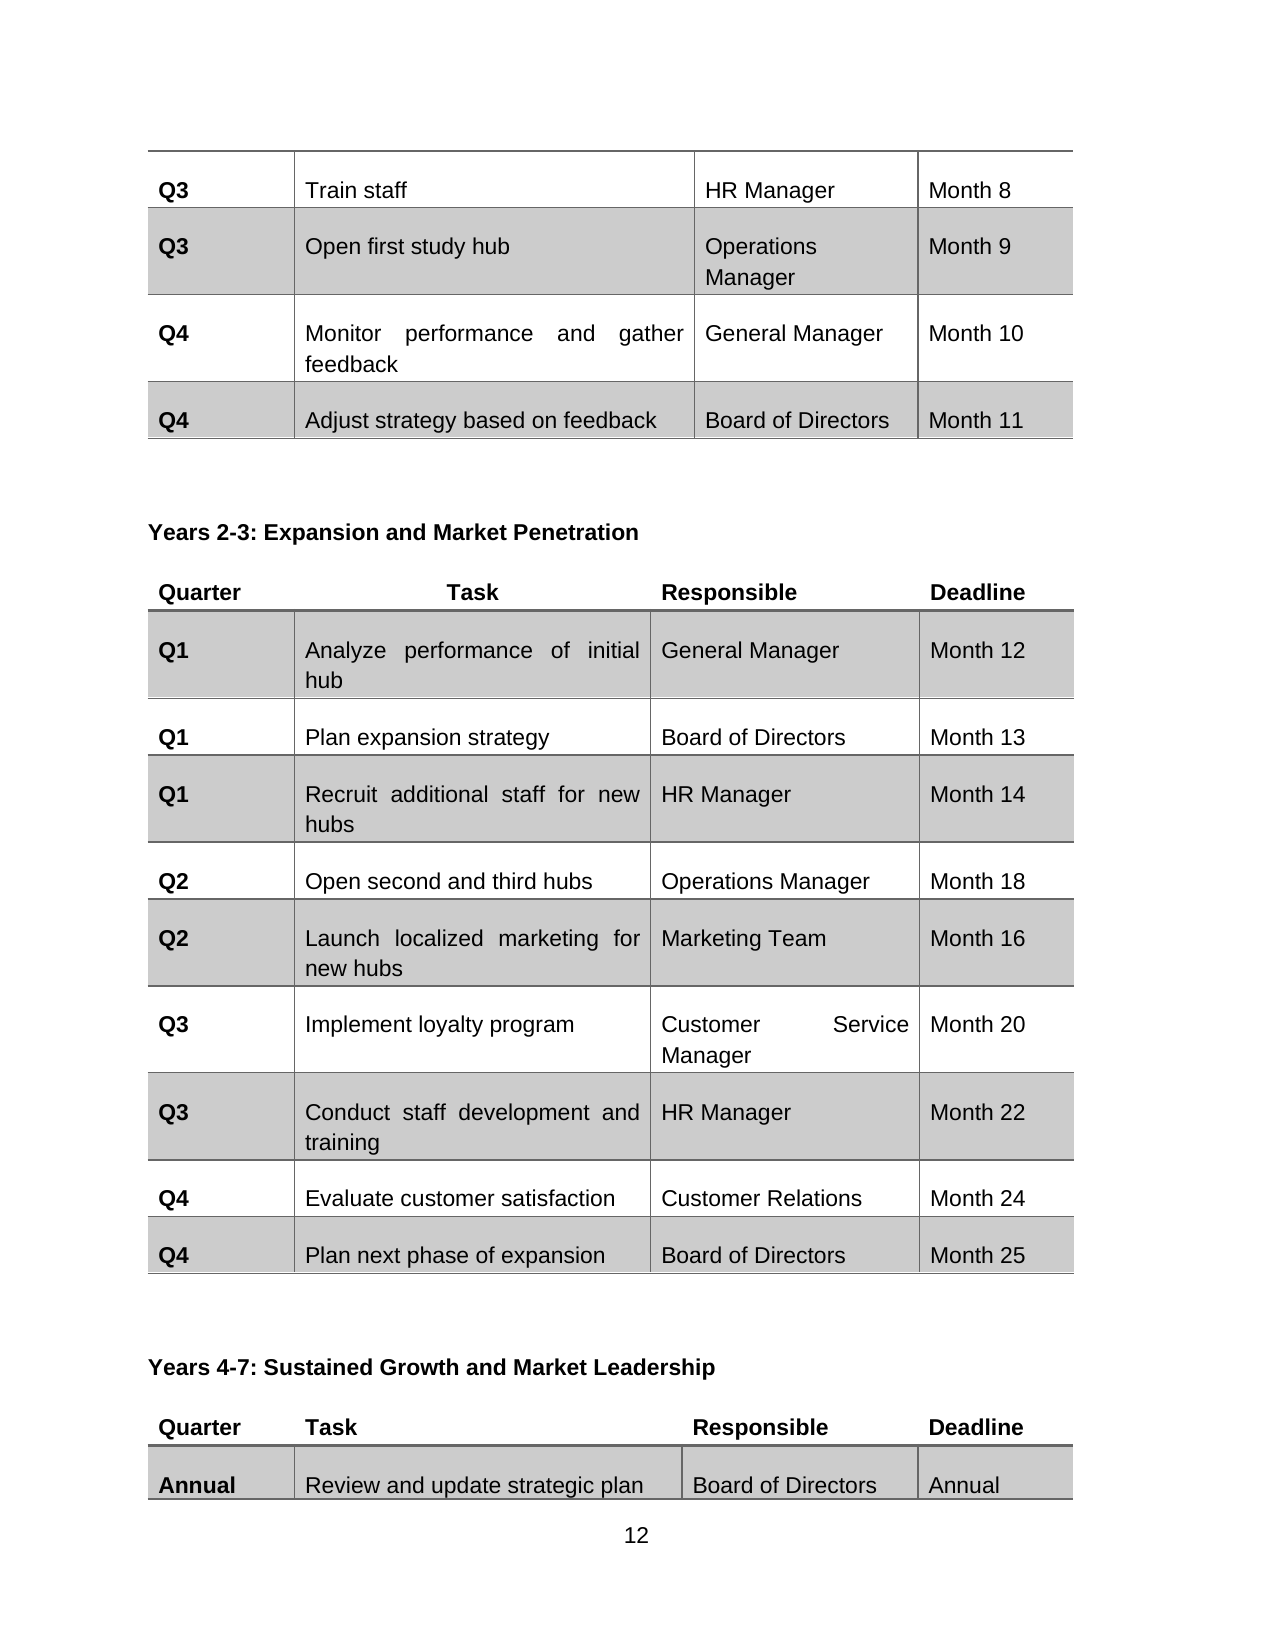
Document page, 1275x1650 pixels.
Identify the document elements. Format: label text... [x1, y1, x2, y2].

table_cell Q2 [148, 900, 294, 985]
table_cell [295, 1447, 681, 1498]
table_cell Q4 [148, 1217, 294, 1272]
table_header Responsible [651, 554, 919, 609]
table_cell Monitor performance and gather feedback [295, 295, 694, 381]
table_cell Month 11 [919, 382, 1073, 437]
table_cell Q3 [148, 987, 294, 1072]
table_cell Plan expansion strategy [295, 699, 650, 754]
table_header Responsible [682, 1389, 918, 1444]
table_cell Q3 [148, 1073, 294, 1159]
table_cell Launch localized marketing for new hubs [295, 900, 650, 985]
table_cell Customer Relations [651, 1161, 919, 1216]
table_cell Q3 [148, 152, 294, 207]
table_cell Month 13 [920, 699, 1074, 754]
table_header Quarter [148, 1389, 294, 1444]
table_cell Q3 [148, 208, 294, 294]
table_header Task [294, 554, 651, 609]
table_cell Month 9 [919, 208, 1073, 294]
table_cell Operations Manager [651, 843, 919, 898]
table_cell Month 12 [920, 612, 1074, 697]
table_cell Conduct staff development and training [295, 1073, 650, 1159]
table_cell Implement loyalty program [295, 987, 650, 1072]
table_cell Month 22 [920, 1073, 1074, 1159]
table_header Deadline [920, 554, 1074, 609]
table_cell Q4 [148, 295, 294, 381]
table_cell Month 16 [920, 900, 1074, 985]
subtitle Years 4-7: Sustained Growth and Market Leadership [148, 1354, 1125, 1381]
table_cell HR Manager [651, 756, 919, 841]
table_cell Board of Directors [683, 1447, 917, 1498]
table_cell Month 20 [920, 987, 1074, 1072]
table_cell Month 24 [920, 1161, 1074, 1216]
table_cell Marketing Team [651, 900, 919, 985]
table_cell Annual [919, 1447, 1073, 1498]
table_cell Q4 [148, 382, 294, 437]
table_cell Analyze performance of initial hub [295, 612, 650, 697]
table_cell HR Manager [695, 152, 917, 207]
table_cell Open second and third hubs [295, 843, 650, 898]
table_cell Month 10 [919, 295, 1073, 381]
table_cell Board of Directors [695, 382, 917, 437]
table_cell Q1 [148, 699, 294, 754]
table_cell Q1 [148, 756, 294, 841]
table_cell General Manager [695, 295, 917, 381]
table_header Task [295, 1389, 682, 1444]
table_cell Month 25 [920, 1217, 1074, 1272]
table_cell HR Manager [651, 1073, 919, 1159]
table_cell Adjust strategy based on feedback [295, 382, 694, 437]
table_cell Plan next phase of expansion [295, 1217, 650, 1272]
table_cell Q1 [148, 612, 294, 697]
table_cell Operations Manager [695, 208, 917, 294]
table_header Quarter [148, 554, 294, 609]
table_cell Evaluate customer satisfaction [295, 1161, 650, 1216]
table_cell Month 14 [920, 756, 1074, 841]
table_cell Customer Service Manager [651, 987, 919, 1072]
table_cell Q4 [148, 1161, 294, 1216]
table_header Deadline [918, 1389, 1073, 1444]
table_cell Board of Directors [651, 699, 919, 754]
table_cell Q2 [148, 843, 294, 898]
table_cell Annual [148, 1447, 294, 1498]
table_cell Month 18 [920, 843, 1074, 898]
table_cell Board of Directors [651, 1217, 919, 1272]
table_cell Train staff [295, 152, 694, 207]
table_cell General Manager [651, 612, 919, 697]
table_cell Month 8 [919, 152, 1073, 207]
subtitle Years 2-3: Expansion and Market Penetration [148, 519, 1125, 546]
table_cell Recruit additional staff for new hubs [295, 756, 650, 841]
table_cell Open first study hub [295, 208, 694, 294]
